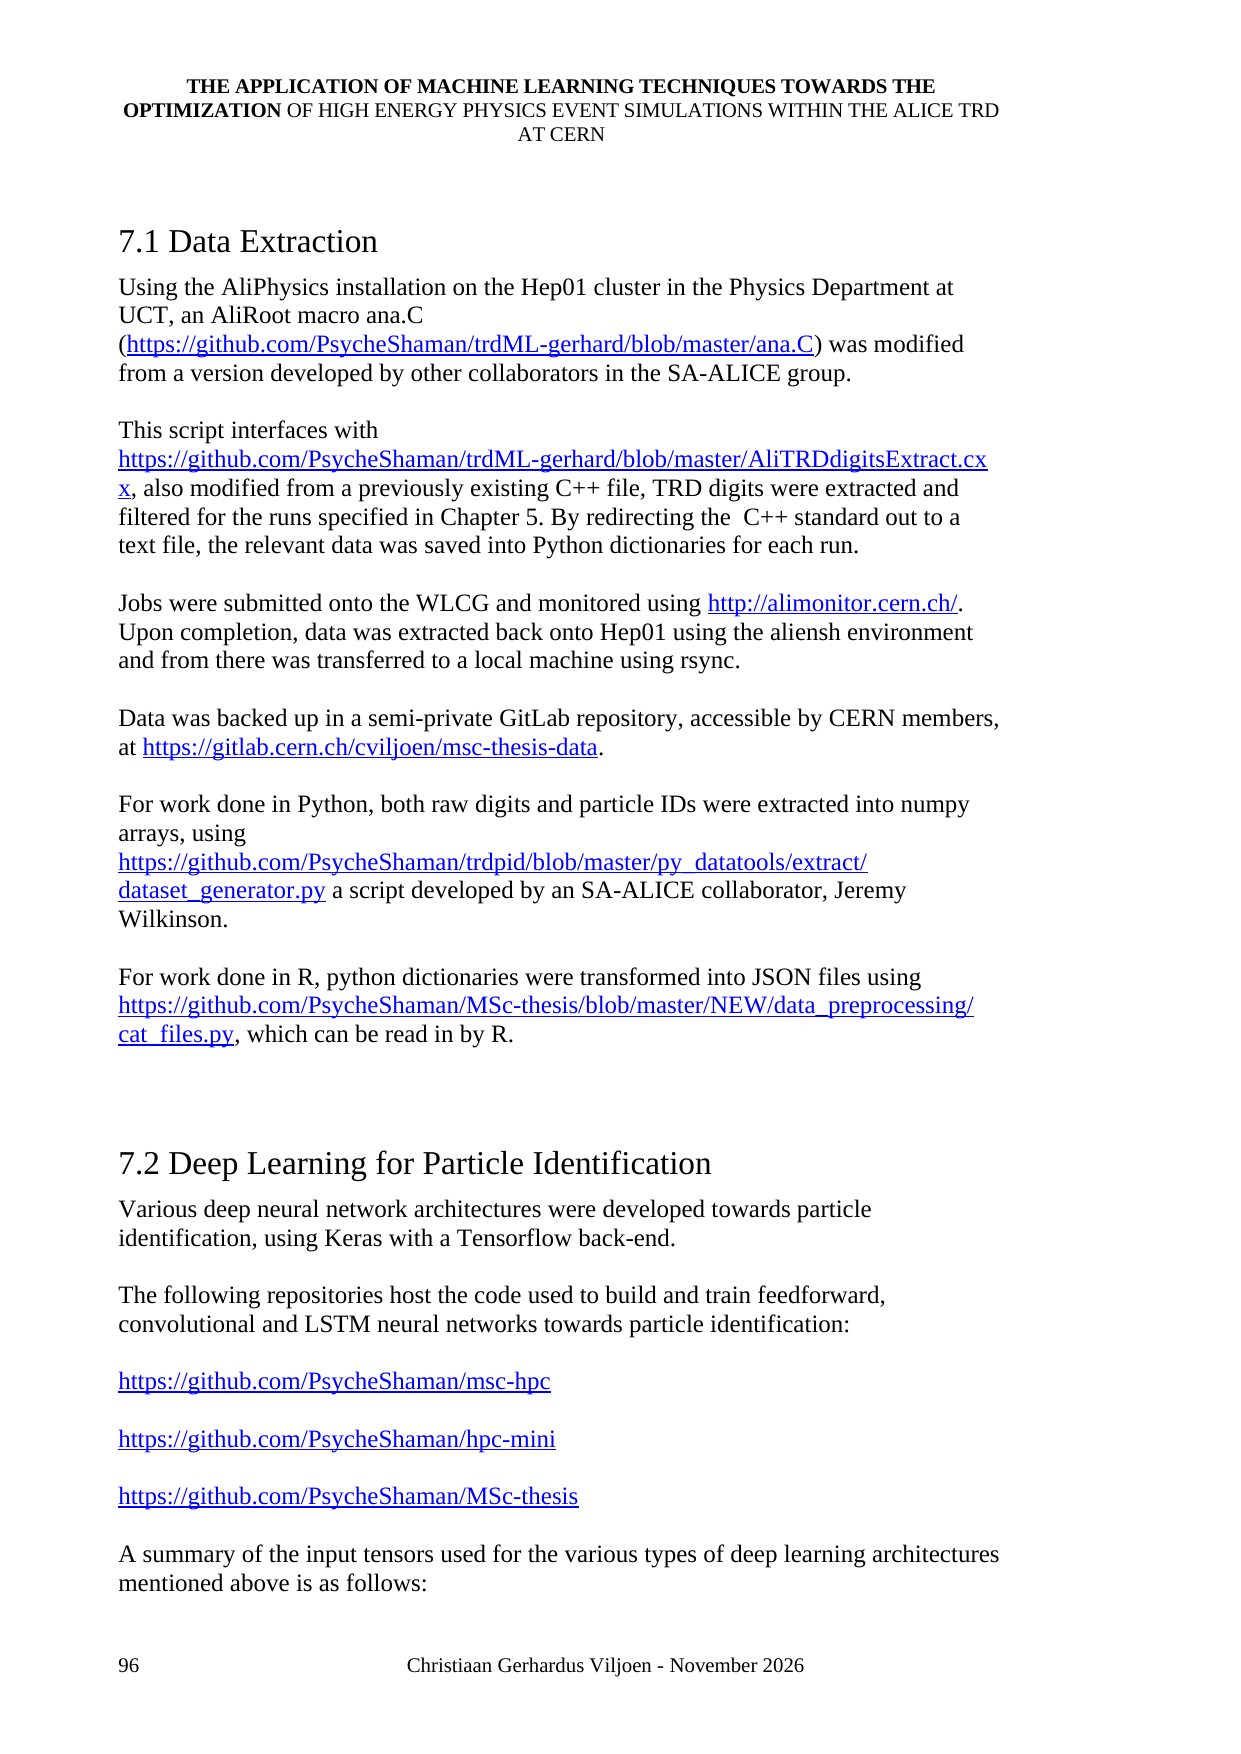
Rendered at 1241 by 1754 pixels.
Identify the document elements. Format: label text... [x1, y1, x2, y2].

text https://github.com/PsycheShaman/msc-hpc [118, 1366, 1004, 1395]
subtitle Deep Learning for Particle Identification [118, 1143, 1004, 1181]
text A summary of the input tensors used for the various types of deep learning architectures mentioned above is as follows: [118, 1539, 1004, 1596]
text This script interfaces with https://github.com/PsycheShaman/trdML-gerhard/blob/master/AliTRDdigitsExtract.cxx, also modified from a previously existing C++ file, TRD digits were extracted and filtered for the runs specified in Chapter 5. By redirecting the C++ standard out to a text file, the relevant data was saved into Python dictionaries for each run. [118, 416, 1004, 559]
text For work done in Python, both raw digits and particle IDs were extracted into numpy arrays, using https://github.com/PsycheShaman/trdpid/blob/master/py_datatools/extract/dataset_generator.py a script developed by an SA-ALICE collaborator, Jeremy Wilkinson. [118, 789, 1004, 933]
text The following repositories host the code used to build and train feedforward, convolutional and LSTM neural networks towards particle identification: [118, 1280, 1004, 1338]
text Data was backed up in a semi-private GitLab repository, accessible by CERN members, at https://gitlab.cern.ch/cviljoen/msc-thesis-data. [118, 703, 1004, 761]
subtitle Data Extraction [118, 221, 1004, 259]
text https://github.com/PsycheShaman/MSc-thesis [118, 1481, 1004, 1510]
text For work done in R, python dictionaries were transformed into JSON files using https://github.com/PsycheShaman/MSc-thesis/blob/master/NEW/data_preprocessing/cat_files.py, which can be read in by R. [118, 962, 1004, 1048]
text Jobs were submitted onto the WLCG and monitored using http://alimonitor.cern.ch/. Upon completion, data was extracted back onto Hep01 using the aliensh environment and from there was transferred to a local machine using rsync. [118, 588, 1004, 674]
text https://github.com/PsycheShaman/hpc-mini [118, 1424, 1004, 1453]
text Various deep neural network architectures were developed towards particle identification, using Keras with a Tensorflow back-end. [118, 1194, 1004, 1251]
text Using the AliPhysics installation on the Hep01 cluster in the Physics Department at UCT, an AliRoot macro ana.C (https://github.com/PsycheShaman/trdML-gerhard/blob/master/ana.C) was modified from a version developed by other collaborators in the SA-ALICE group. [118, 272, 1004, 387]
